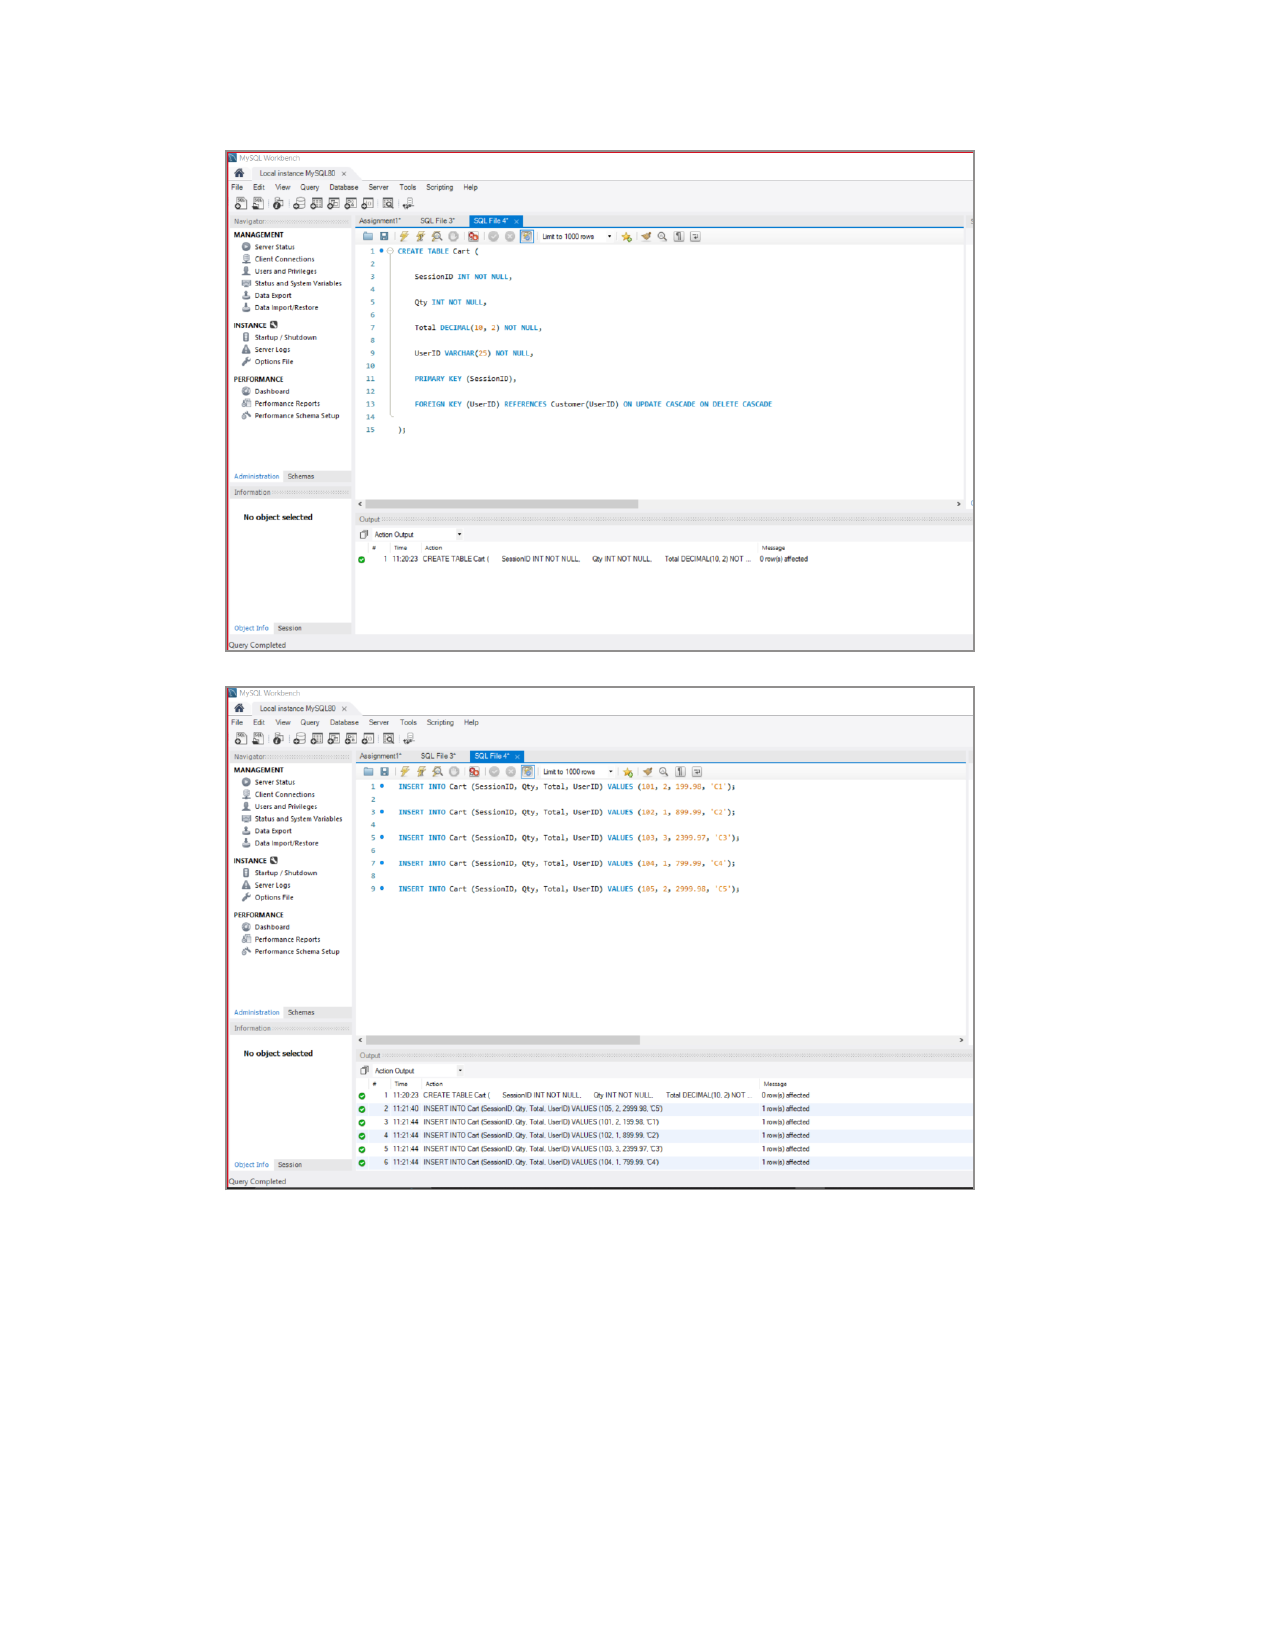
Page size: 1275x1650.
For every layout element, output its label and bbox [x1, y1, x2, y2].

picture [227, 152, 973, 650]
picture [227, 688, 973, 1189]
